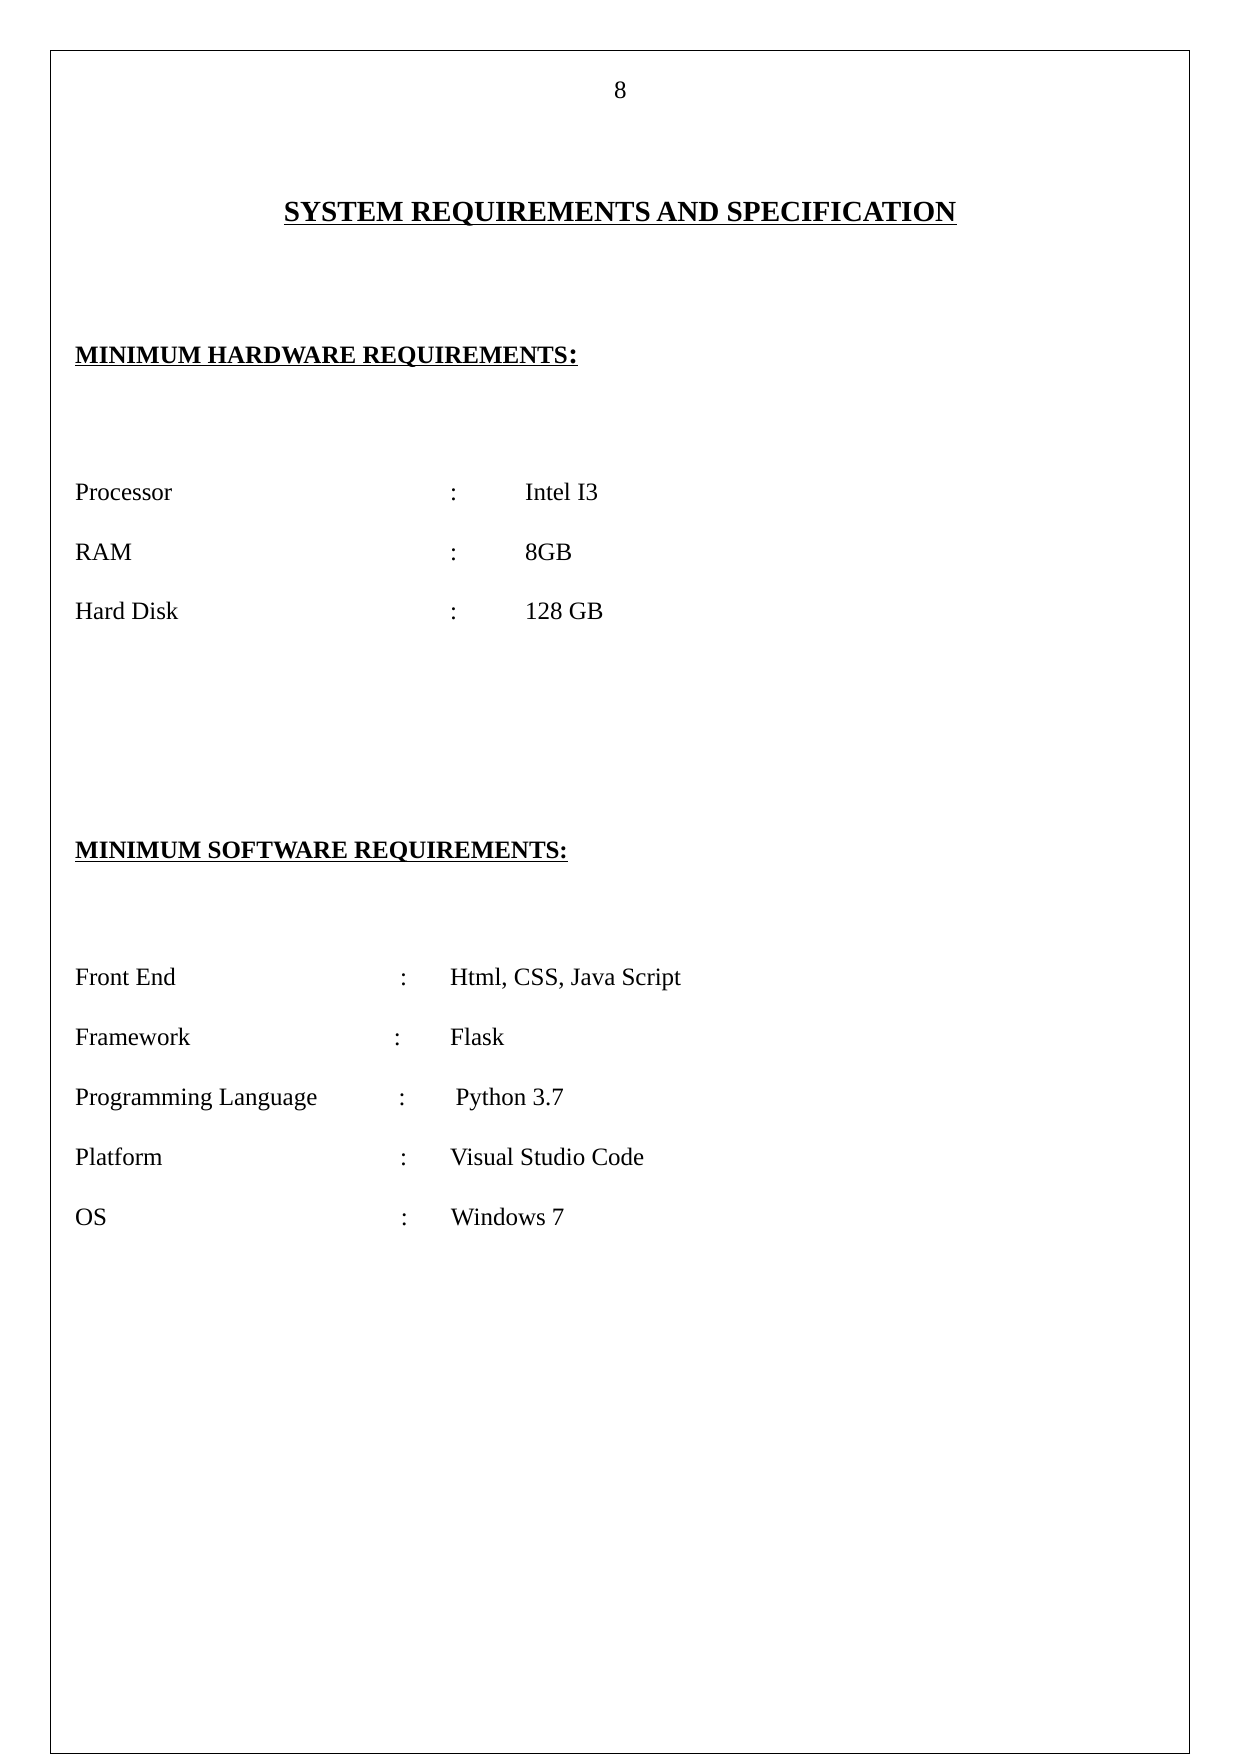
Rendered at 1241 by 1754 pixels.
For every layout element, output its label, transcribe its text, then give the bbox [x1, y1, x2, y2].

text OS : Windows 7 [75, 1202, 1165, 1230]
text MINIMUM HARDWARE REQUIREMENTS: [75, 336, 1165, 369]
text Platform : Visual Studio Code [75, 1142, 1165, 1171]
text Programming Language : Python 3.7 [75, 1082, 1165, 1111]
text SYSTEM REQUIREMENTS AND SPECIFICATION [75, 194, 1165, 228]
text Front End : Html, CSS, Java Script [75, 962, 1165, 991]
text MINIMUM SOFTWARE REQUIREMENTS: [75, 836, 1165, 864]
text Hard Disk : 128 GB [75, 596, 1165, 625]
text 8 [75, 75, 1165, 104]
text RAM : 8GB [75, 537, 1165, 565]
text Framework : Flask [75, 1022, 1165, 1051]
text Processor : Intel I3 [75, 477, 1165, 506]
